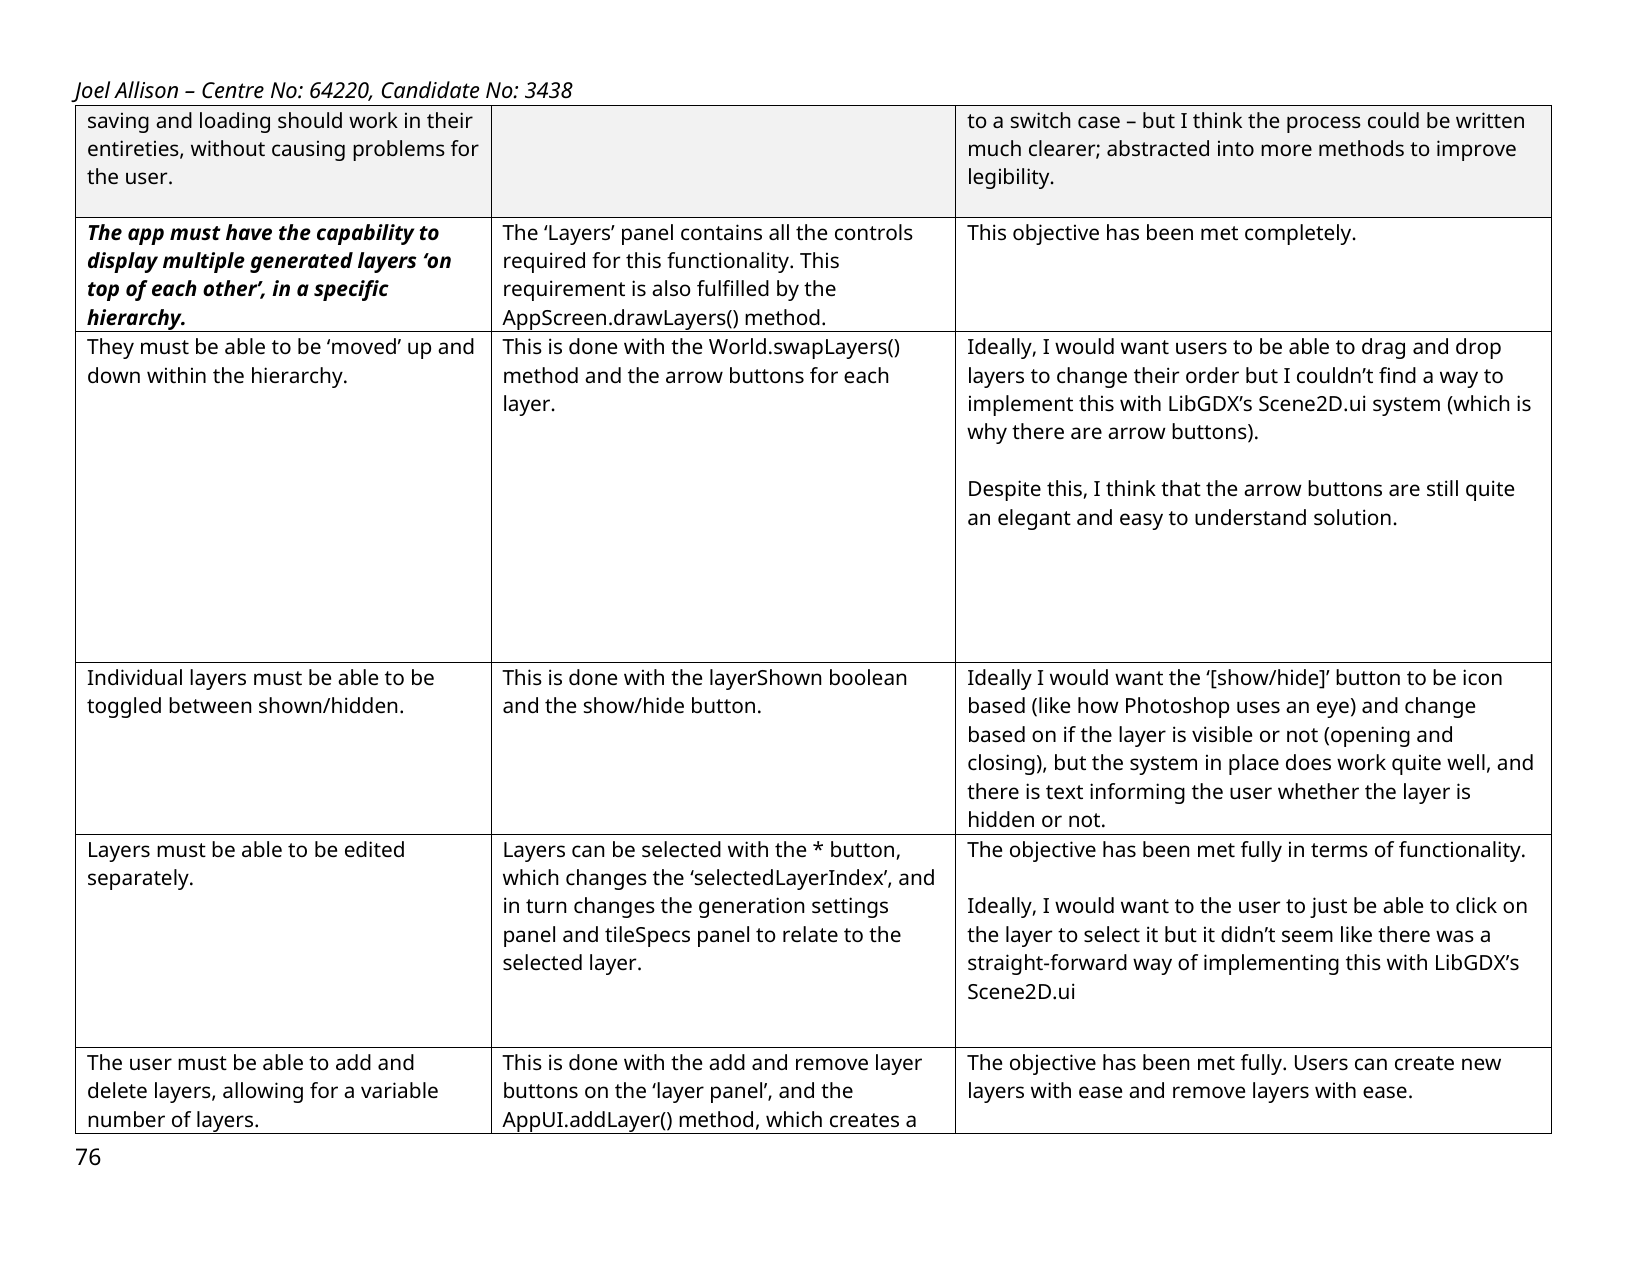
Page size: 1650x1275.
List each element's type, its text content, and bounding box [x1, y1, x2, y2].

table_cell The objective has been met fully in terms of functionality. Ideally, I would want to the user to just be able to click on the layer to select it but it didn’t seem like there was a straight-forward way of implementing this with LibGDX’s Scene2D.ui [956, 835, 1551, 1047]
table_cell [76, 106, 491, 217]
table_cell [76, 1048, 491, 1133]
table_cell Ideally, I would want users to be able to drag and drop layers to change their order but I couldn’t find a way to implement this with LibGDX’s Scene2D.ui system (which is why there are arrow buttons). Despite this, I think that the arrow buttons are still quite an elegant and easy to understand solution. [956, 332, 1551, 662]
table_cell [956, 1048, 1551, 1133]
table_cell This is done with the layerShown boolean and the show/hide button. [492, 663, 955, 834]
table_cell The app must have the capability to display multiple generated layers ‘on top of each other’, in a specific hierarchy. [76, 218, 491, 331]
table_cell Individual layers must be able to be toggled between shown/hidden. [76, 663, 491, 834]
table_cell Ideally I would want the ‘[show/hide]’ button to be icon based (like how Photoshop uses an eye) and change based on if the layer is visible or not (opening and closing), but the system in place does work quite well, and there is text informing the user whether the layer is hidden or not. [956, 663, 1551, 834]
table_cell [956, 106, 1551, 217]
table_cell Layers can be selected with the * button, which changes the ‘selectedLayerIndex’, and in turn changes the generation settings panel and tileSpecs panel to relate to the selected layer. [492, 835, 955, 1047]
table_cell This objective has been met completely. [956, 218, 1551, 331]
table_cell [492, 1048, 955, 1133]
table_cell This is done with the World.swapLayers() method and the arrow buttons for each layer. [492, 332, 955, 662]
table_cell Layers must be able to be edited separately. [76, 835, 491, 1047]
table_cell They must be able to be ‘moved’ up and down within the hierarchy. [76, 332, 491, 662]
table_cell The ‘Layers’ panel contains all the controls required for this functionality. This requirement is also fulfilled by the AppScreen.drawLayers() method. [492, 218, 955, 331]
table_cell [492, 106, 955, 217]
